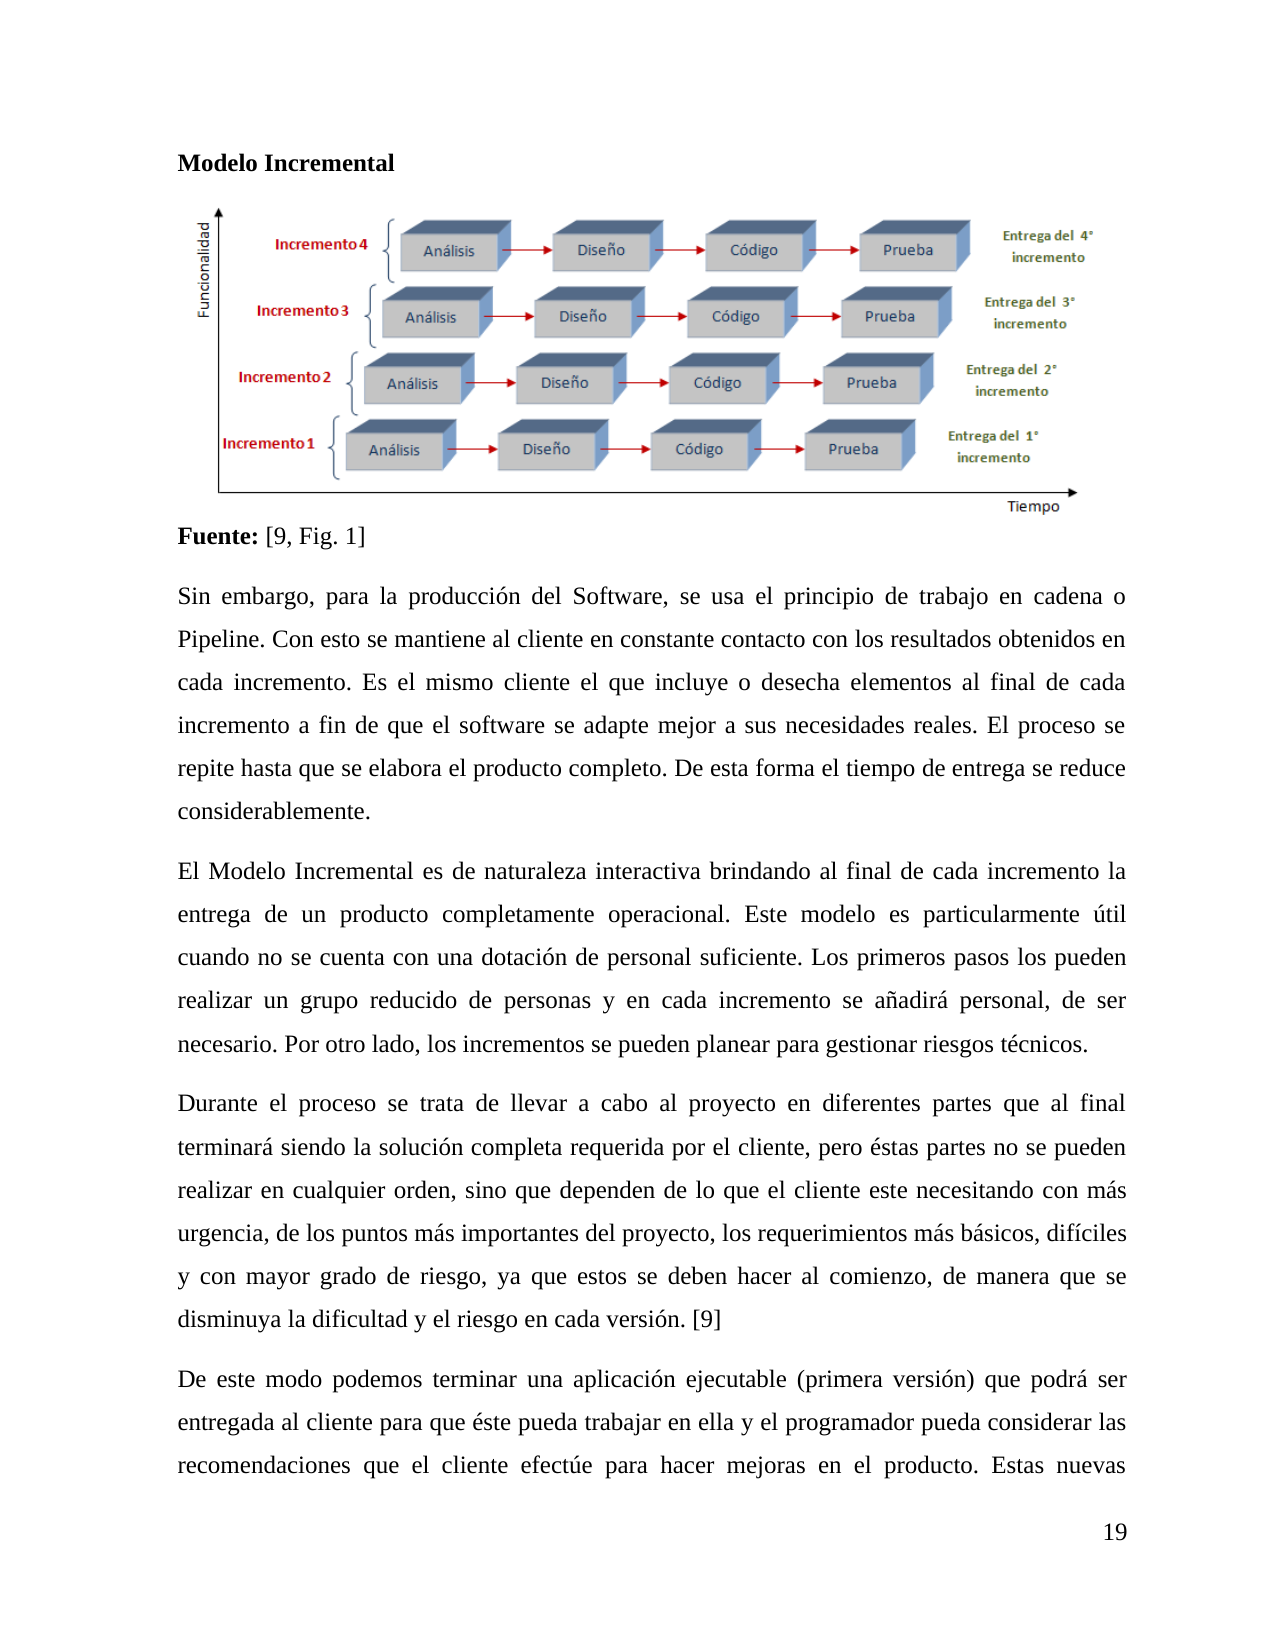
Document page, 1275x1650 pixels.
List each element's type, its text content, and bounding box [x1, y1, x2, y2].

text El Modelo Incremental es de naturaleza interactiva brindando al final de cada incremento la entrega de un producto completamente operacional. Este modelo es particularmente útil cuando no se cuenta con una dotación de personal suficiente. Los primeros pasos los pueden realizar un grupo reducido de personas y en cada incremento se añadirá personal, de ser necesario. Por otro lado, los incrementos se pueden planear para gestionar riesgos técnicos. [177, 856, 1127, 1057]
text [177, 1364, 1127, 1479]
text Sin embargo, para la producción del Software, se usa el principio de trabajo en cadena o Pipeline. Con esto se mantiene al cliente en constante contacto con los resultados obtenidos en cada incremento. Es el mismo cliente el que incluye o desecha elementos al final de cada incremento a fin de que el software se adapte mejor a sus necesidades reales. El proceso se repite hasta que se elabora el producto completo. De esta forma el tiempo de entrega se reduce considerablemente. [177, 581, 1127, 825]
picture [186, 190, 1117, 521]
text Durante el proceso se trata de llevar a cabo al proyecto en diferentes partes que al final terminará siendo la solución completa requerida por el cliente, pero éstas partes no se pueden realizar en cualquier orden, sino que dependen de lo que el cliente este necesitando con más urgencia, de los puntos más importantes del proyecto, los requerimientos más básicos, difíciles y con mayor grado de riesgo, ya que estos se deben hacer al comienzo, de manera que se disminuya la dificultad y el riesgo en cada versión. [9] [177, 1088, 1127, 1333]
